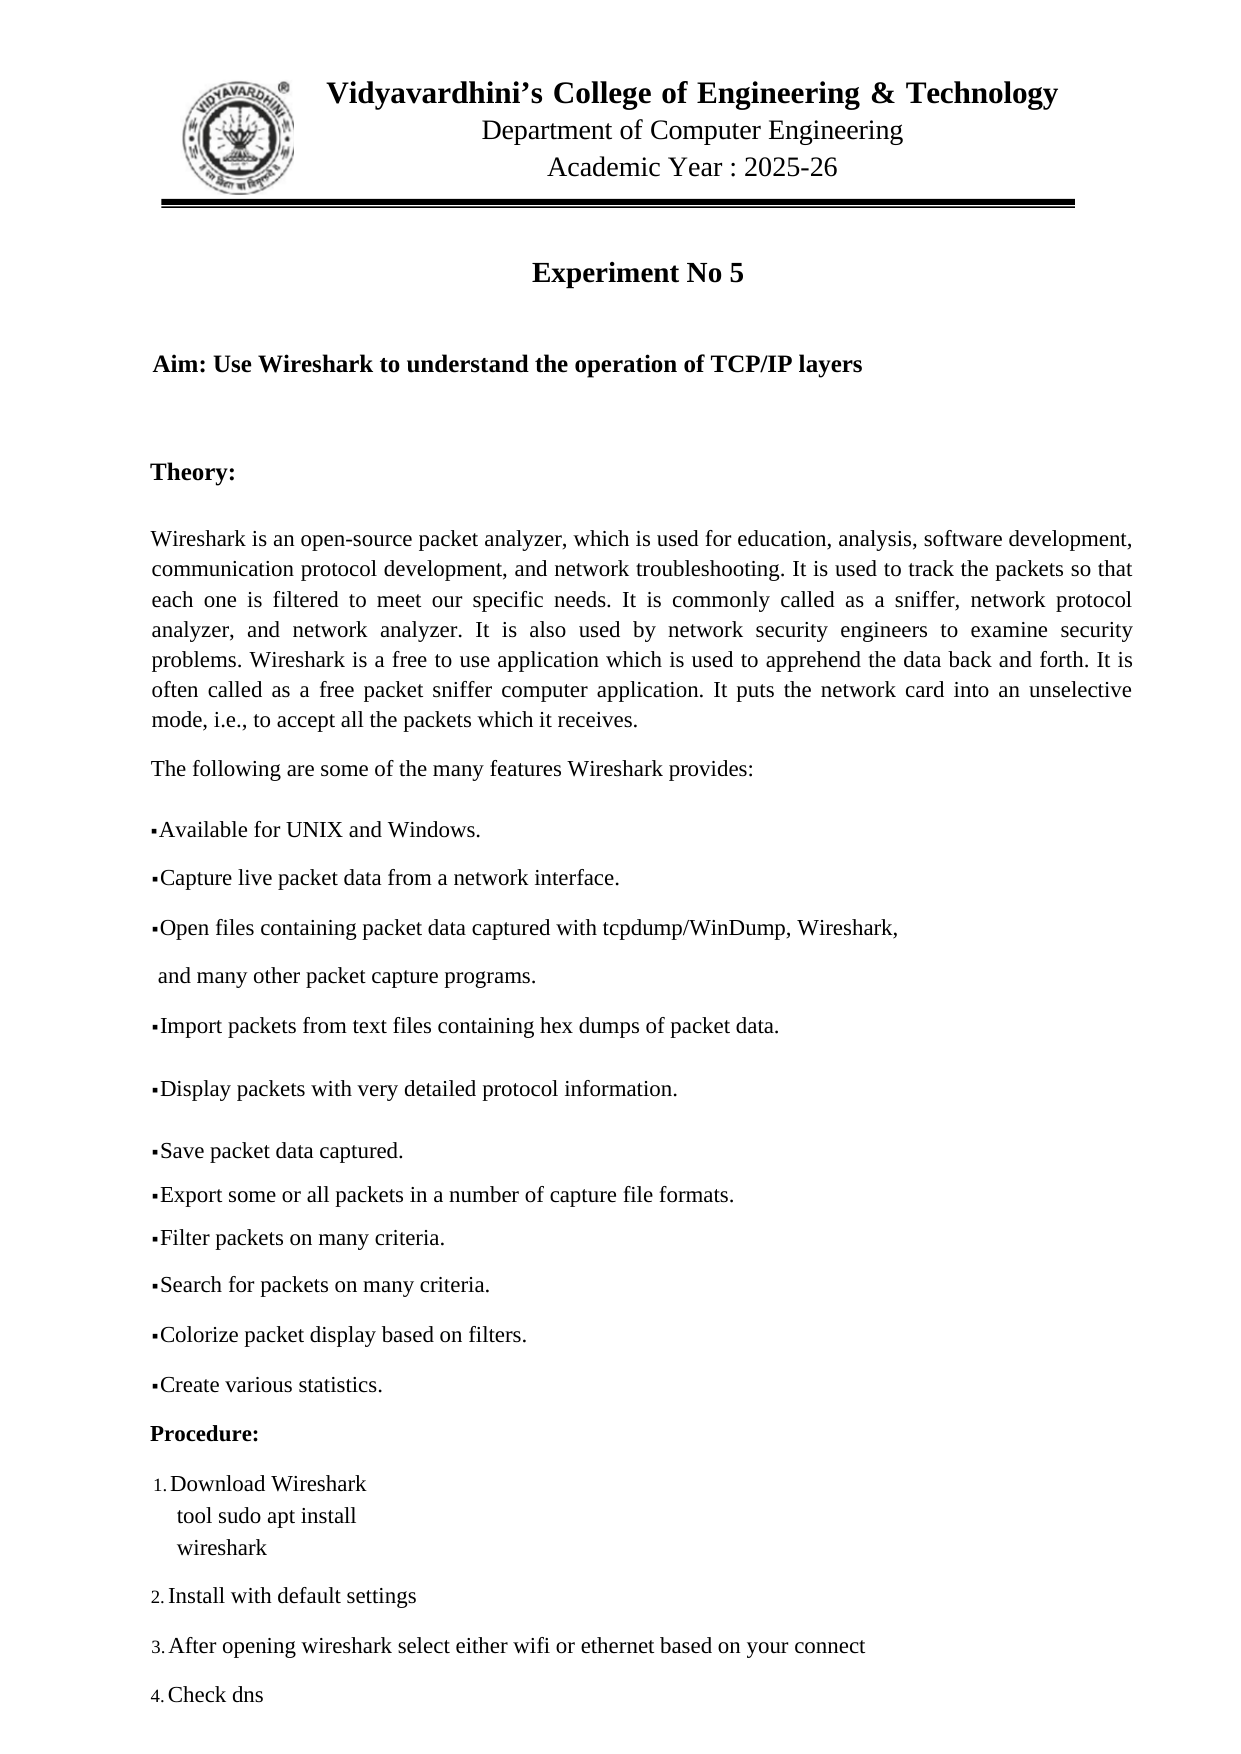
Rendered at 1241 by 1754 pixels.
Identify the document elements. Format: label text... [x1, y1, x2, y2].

list Import packets from text files containing hex dumps of packet data. [152, 1012, 1137, 1039]
list After opening wireshark select either wifi or ethernet based on your connect [151, 1632, 1137, 1659]
list Colorize packet display based on filters. [152, 1321, 1137, 1347]
list Download Wireshark tool sudo apt install wireshark [153, 1470, 408, 1561]
list Create various statistics. [152, 1371, 1137, 1397]
list Save packet data captured. [152, 1138, 1137, 1164]
list Filter packets on many criteria. [152, 1224, 1137, 1250]
list Search for packets on many criteria. [152, 1271, 1137, 1298]
text Procedure: [150, 1420, 1137, 1447]
list Capture live packet data from a network interface. [152, 864, 1137, 890]
list Available for UNIX and Windows. [151, 817, 1137, 843]
picture [179, 79, 294, 195]
text Experiment No 5 [148, 255, 1128, 289]
list Display packets with very detailed protocol information. [152, 1075, 1137, 1101]
list Export some or all packets in a number of capture file formats. [152, 1181, 1137, 1207]
text The following are some of the many features Wireshark provides: [151, 755, 1137, 782]
list Open files containing packet data captured with tcpdump/WinDump, Wireshark, and many other packet capture programs. [152, 914, 936, 989]
list Install with default settings [151, 1582, 1137, 1608]
text Theory: [150, 457, 1137, 486]
subtitle Aim: Use Wireshark to understand the operation of TCP/IP layers [150, 349, 1137, 378]
list Check dns [150, 1681, 1137, 1707]
text Wireshark is an open-source packet analyzer, which is used for education, analysis, software development, communication protocol development, and network troubleshooting. It is used to track the packets so that each one is filtered to meet our specific needs. It is commonly called as a sniffer, network protocol analyzer, and network analyzer. It is also used by network security engineers to examine security problems. Wireshark is a free to use application which is used to apprehend the data back and forth. It is often called as a free packet sniffer computer application. It puts the network card into an unselective mode, i.e., to accept all the packets which it receives. [150, 525, 1134, 733]
